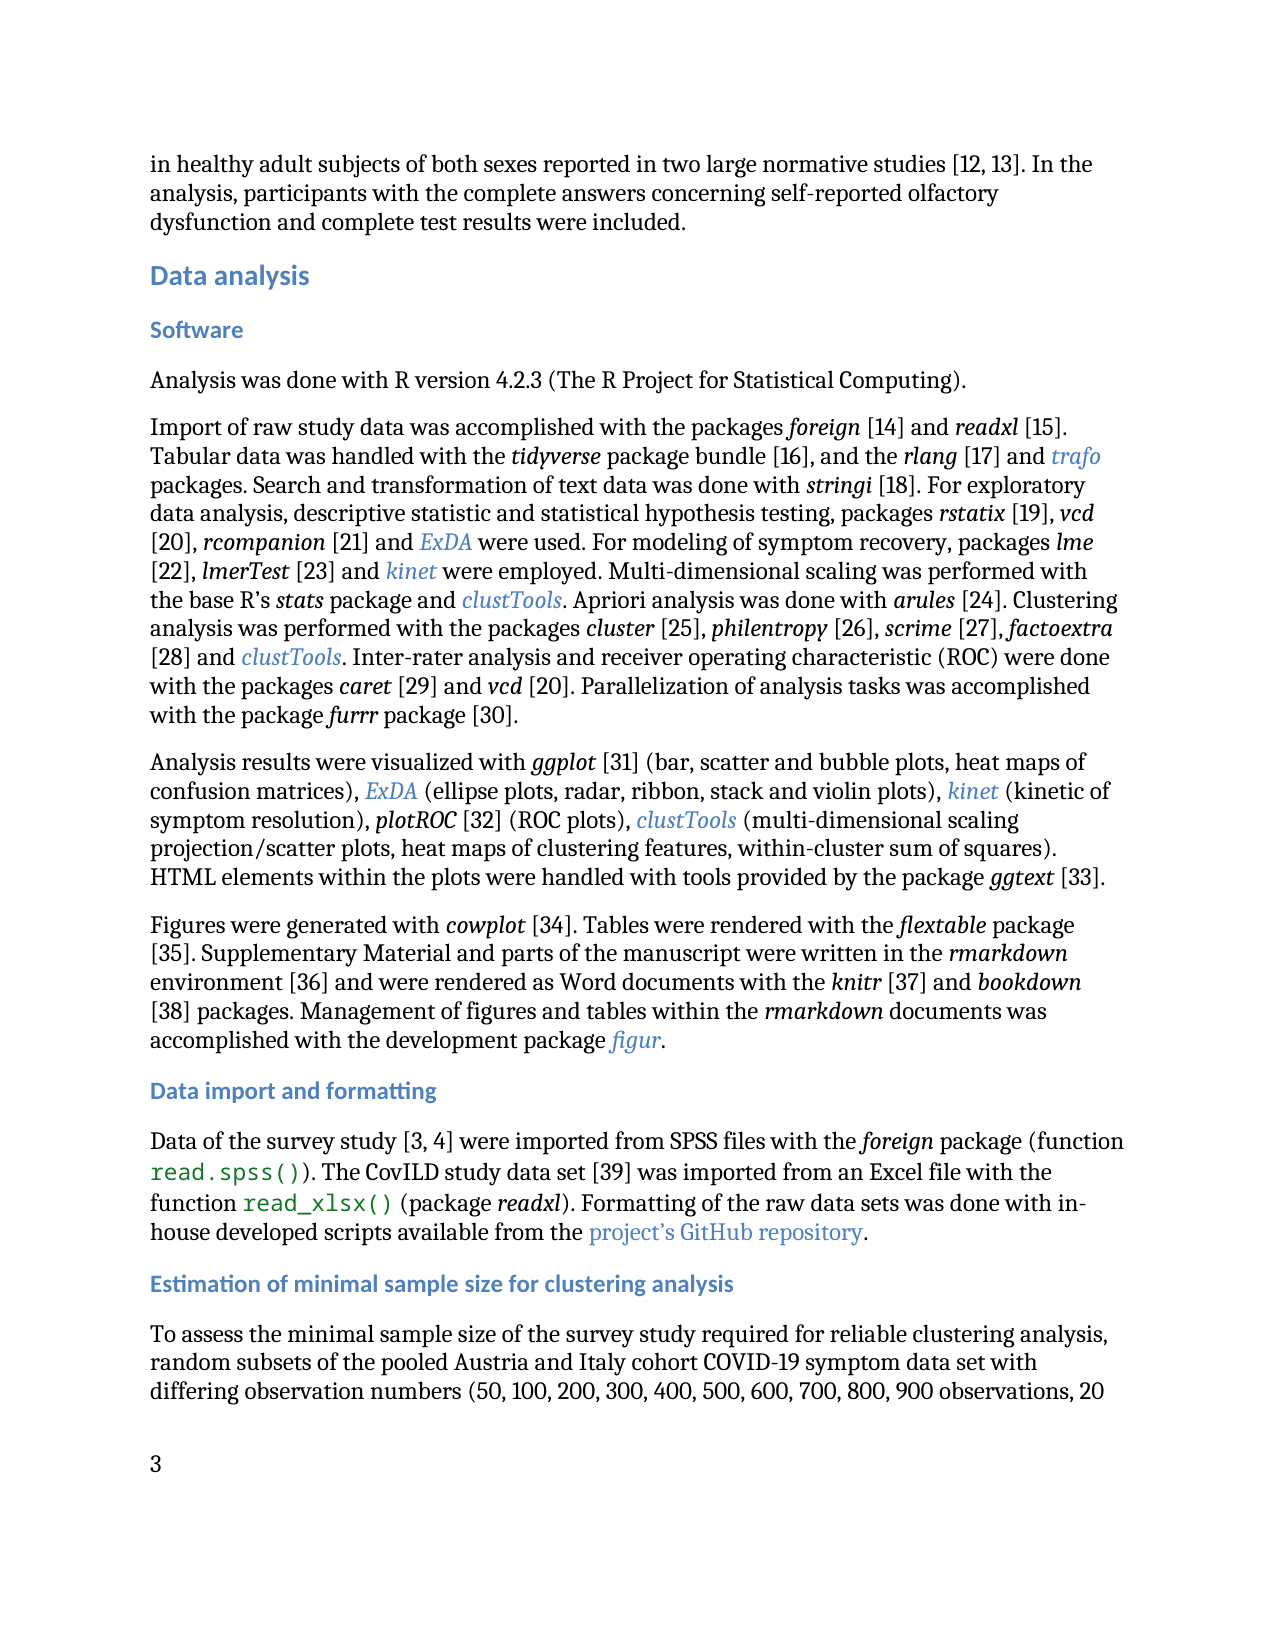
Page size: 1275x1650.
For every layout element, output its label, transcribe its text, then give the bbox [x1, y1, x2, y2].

subtitle Data import and formatting [150, 1075, 1125, 1106]
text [150, 1319, 1125, 1406]
text Figures were generated with cowplot [34]. Tables were rendered with the flextable package [35]. Supplementary Material and parts of the manuscript were written in the rmarkdown environment [36] and were rendered as Word documents with the knitr [37] and bookdown [38] packages. Management of figures and tables within the rmarkdown documents was accomplished with the development package figur. [150, 911, 1125, 1054]
subtitle Software [150, 314, 1125, 344]
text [150, 150, 1125, 236]
subtitle Estimation of minimal sample size for clustering analysis [150, 1268, 1125, 1298]
subtitle Data analysis [150, 257, 1125, 293]
text Import of raw study data was accomplished with the packages foreign [14] and readxl [15]. Tabular data was handled with the tidyverse package bundle [16], and the rlang [17] and trafo packages. Search and transformation of text data was done with stringi [18]. For exploratory data analysis, descriptive statistic and statistical hypothesis testing, packages rstatix [19], vcd [20], rcompanion [21] and ExDA were used. For modeling of symptom recovery, packages lme [22], lmerTest [23] and kinet were employed. Multi-dimensional scaling was performed with the base R’s stats package and clustTools. Apriori analysis was done with arules [24]. Clustering analysis was performed with the packages cluster [25], philentropy [26], scrime [27], factoextra [28] and clustTools. Inter-rater analysis and receiver operating characteristic (ROC) were done with the packages caret [29] and vcd [20]. Parallelization of analysis tasks was accomplished with the package furrr package [30]. [150, 413, 1125, 729]
text Analysis results were visualized with ggplot [31] (bar, scatter and bubble plots, heat maps of confusion matrices), ExDA (ellipse plots, radar, ribbon, stack and violin plots), kinet (kinetic of symptom resolution), plotROC [32] (ROC plots), clustTools (multi-dimensional scaling projection/scatter plots, heat maps of clustering features, within-cluster sum of squares). HTML elements within the plots were handled with tools provided by the package ggtext [33]. [150, 748, 1125, 892]
text Data of the survey study [3, 4] were imported from SPSS files with the foreign package (function read.spss()). The CovILD study data set [39] was imported from an Excel file with the function read_xlsx() (package readxl). Formatting of the raw data sets was done with in-house developed scripts available from the project’s GitHub repository. [150, 1127, 1125, 1247]
text Analysis was done with R version 4.2.3 (The R Project for Statistical Computing). [150, 366, 1125, 394]
